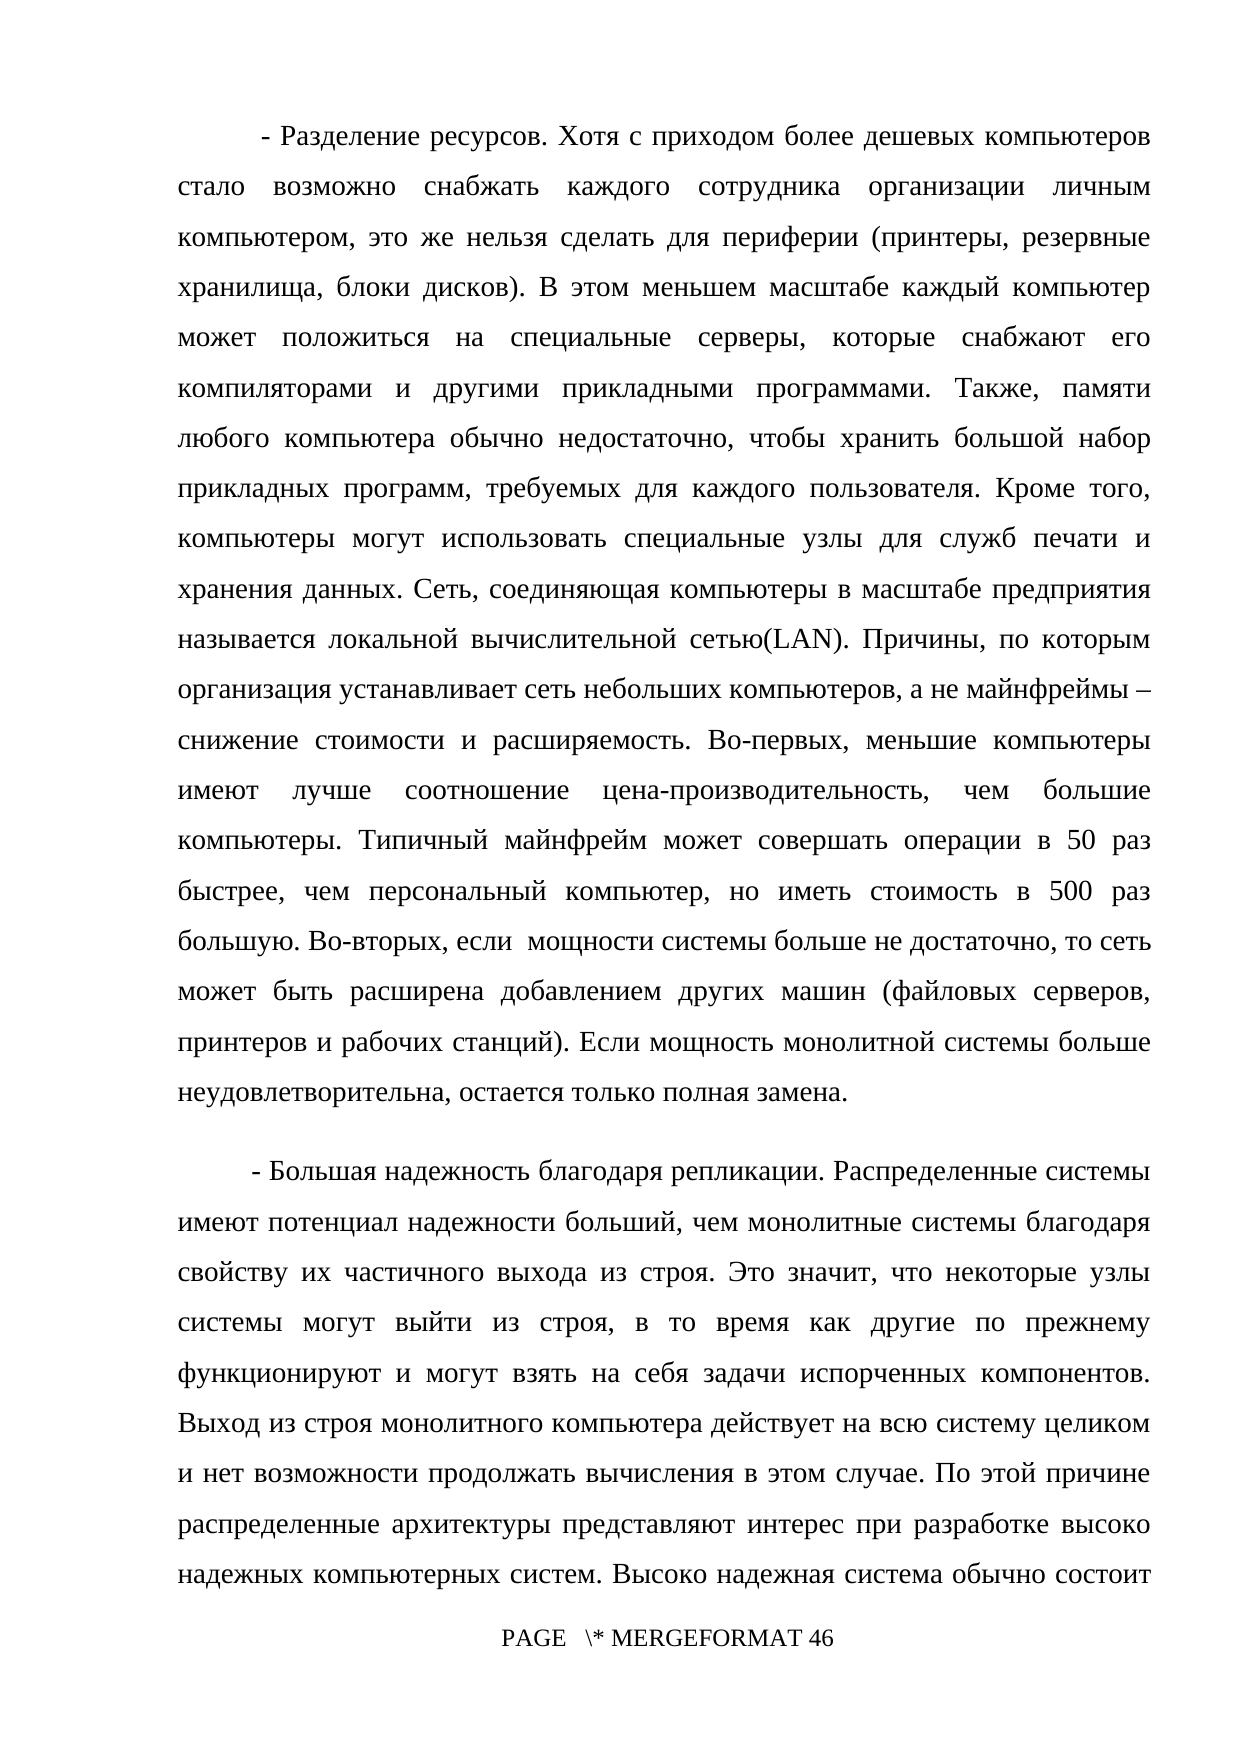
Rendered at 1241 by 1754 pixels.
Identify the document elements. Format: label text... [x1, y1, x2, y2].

text - Разделение ресурсов. Хотя с приходом более дешевых компьютеров стало возможно снабжать каждого сотрудника организации личным компьютером, это же нельзя сделать для периферии (принтеры, резервные хранилища, блоки дисков). В этом меньшем масштабе каждый компьютер может положиться на специальные серверы, которые снабжают его компиляторами и другими прикладными программами. Также, памяти любого компьютера обычно недостаточно, чтобы хранить большой набор прикладных программ, требуемых для каждого пользователя. Кроме того, компьютеры могут использовать специальные узлы для служб печати и хранения данных. Сеть, соединяющая компьютеры в масштабе предприятия называется локальной вычислительной сетью(LAN). Причины, по которым организация устанавливает сеть небольших компьютеров, а не майнфреймы – снижение стоимости и расширяемость. Во-первых, меньшие компьютеры имеют лучше соотношение цена-производительность, чем большие компьютеры. Типичный майнфрейм может совершать операции в 50 раз быстрее, чем персональный компьютер, но иметь стоимость в 500 раз большую. Во-вторых, если мощности системы больше не достаточно, то сеть может быть расширена добавлением других машин (файловых серверов, принтеров и рабочих станций). Если мощность монолитной системы больше неудовлетворительна, остается только полная замена. [177, 118, 1152, 1108]
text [177, 1153, 1152, 1589]
